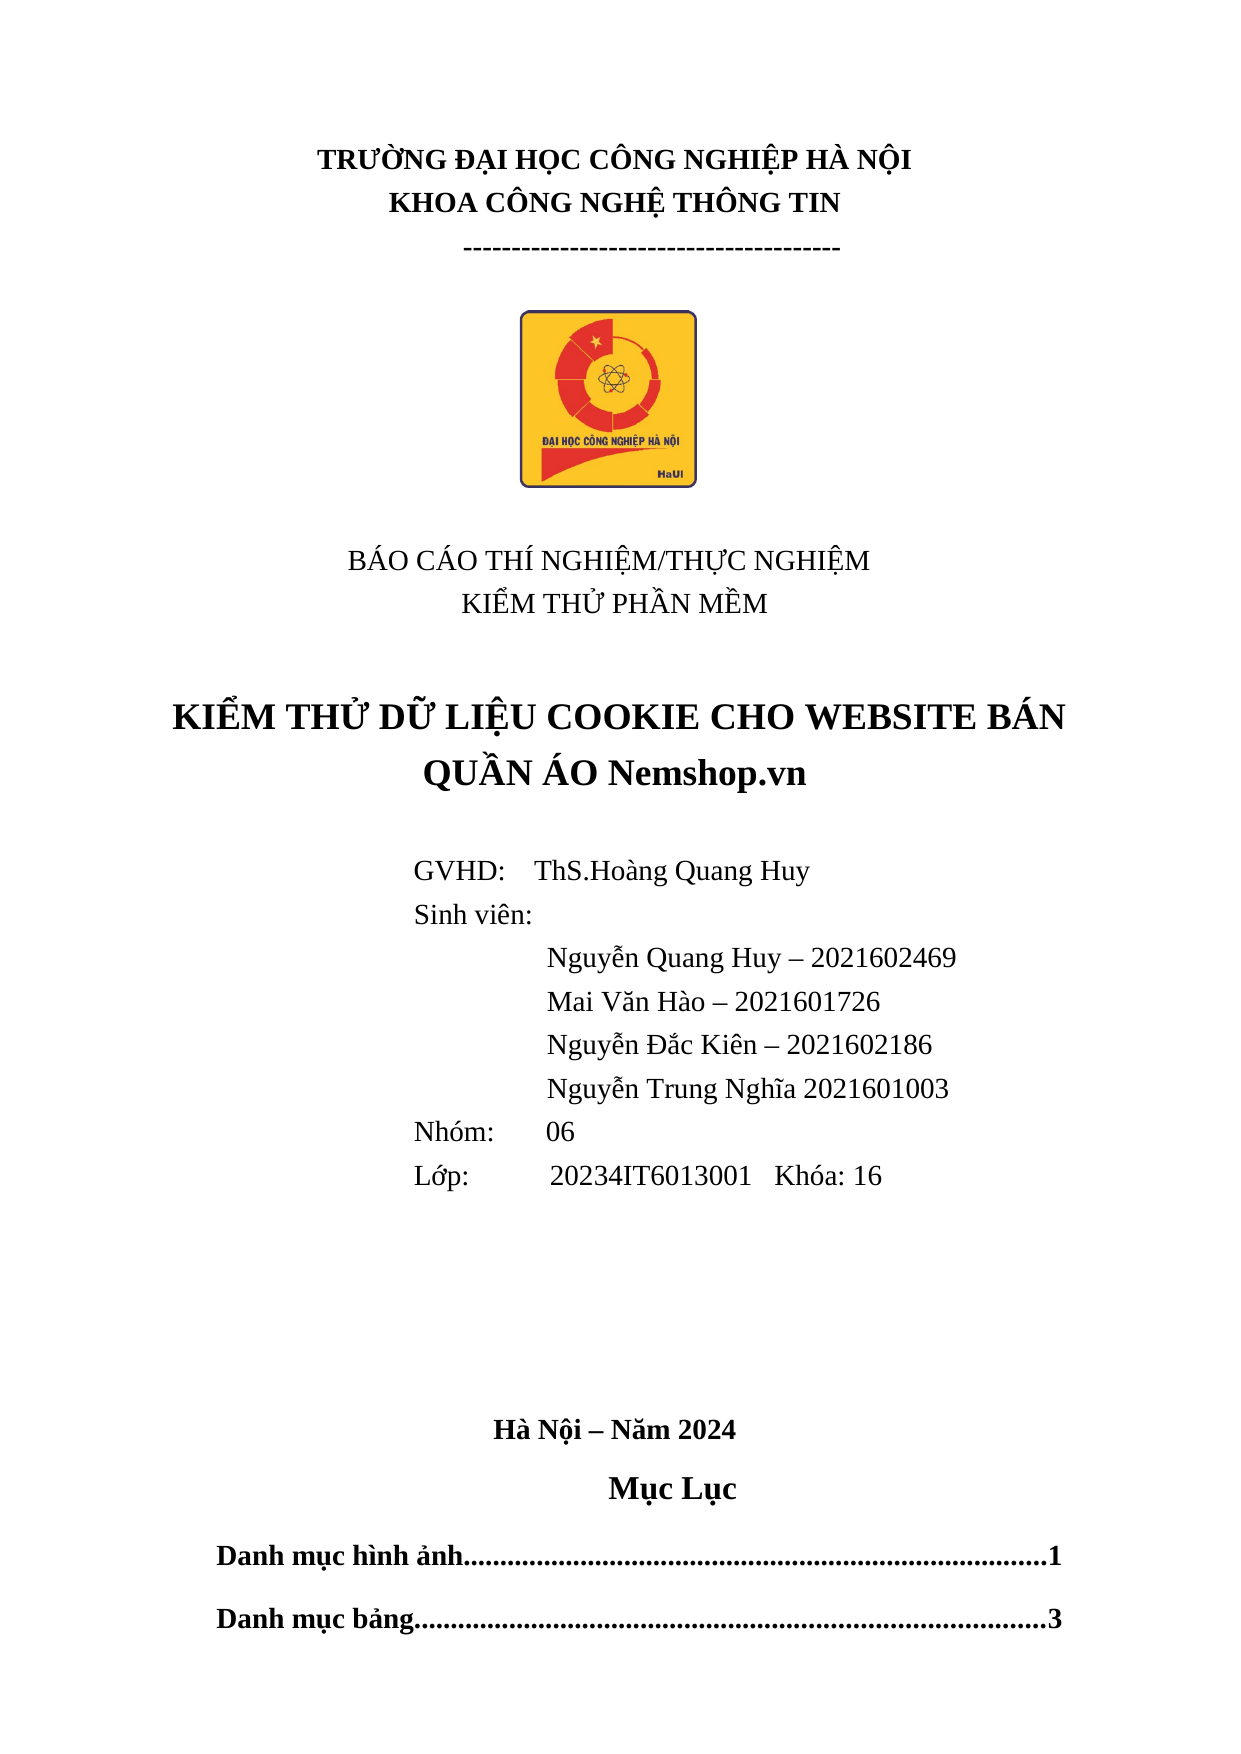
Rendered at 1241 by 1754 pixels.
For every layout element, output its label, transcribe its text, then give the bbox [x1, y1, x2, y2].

table_cell GVHD: ThS.Hoàng Quang Huy [148, 803, 1081, 897]
table_cell BÁO CÁO THÍ NGHIỆM/THỰC NGHIỆM KIỂM THỬ PHẦN MỀM [148, 543, 1081, 669]
table_cell Sinh viên: Nguyễn Quang Huy – 2021602469 Mai Văn Hào – 2021601726 Nguyễn Đắc Kiên – 2021602186 Nguyễn Trung Nghĩa 2021601003 [148, 897, 1081, 1114]
table_header TRƯỜNG ĐẠI HỌC CÔNG NGHIỆP HÀ NỘI KHOA CÔNG NGHỆ THÔNG TIN --------------------------------------- [148, 142, 1081, 543]
text Mục Lục [148, 1468, 1122, 1507]
table_cell Hà Nội – Năm 2024 [148, 1238, 1081, 1456]
picture [519, 310, 697, 488]
table_cell KIỂM THỬ DỮ LIỆU COOKIE CHO WEBSITE BÁN QUẦN ÁO Nemshop.vn [148, 669, 1081, 803]
table_cell Nhóm: 06 Lớp: 20234IT6013001 Khóa: 16 [148, 1115, 1081, 1238]
